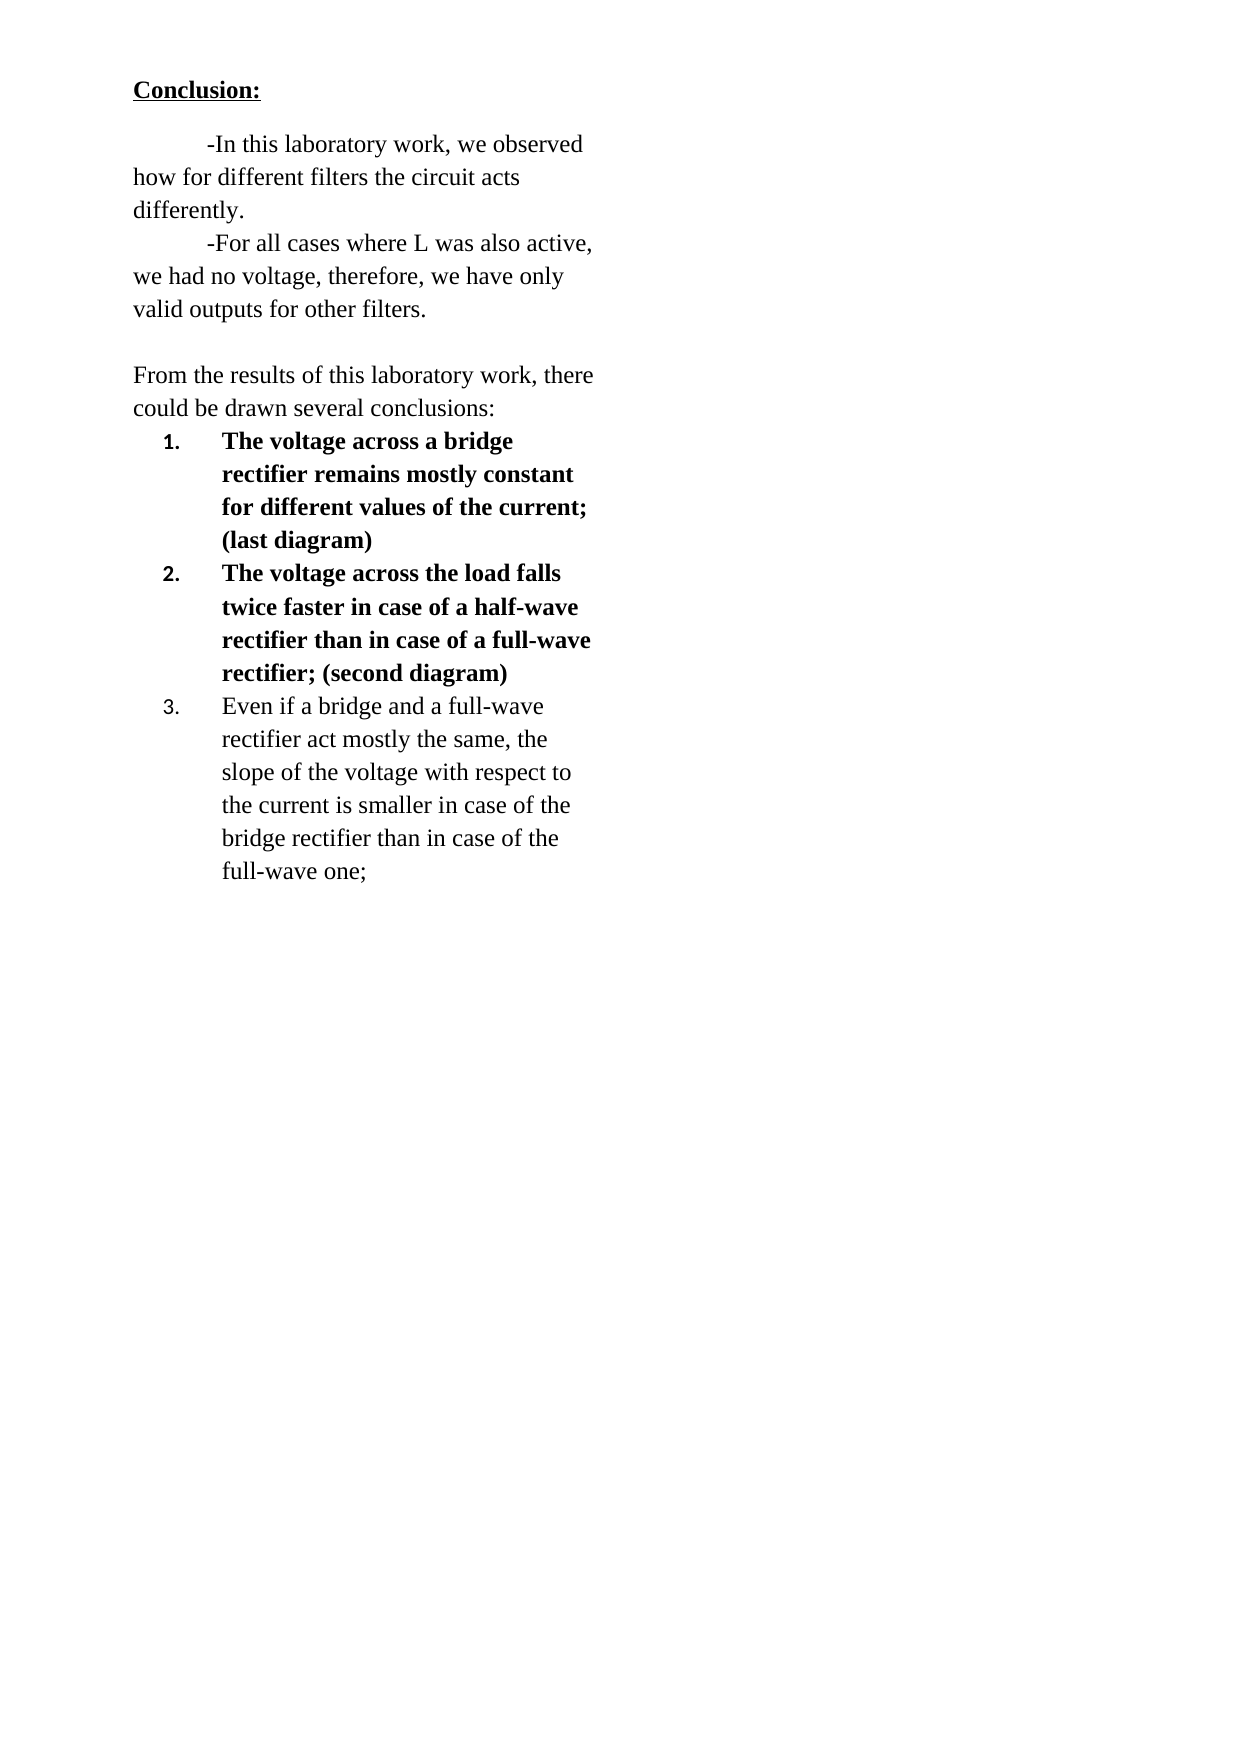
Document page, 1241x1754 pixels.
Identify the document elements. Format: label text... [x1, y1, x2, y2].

text From the results of this laboratory work, there could be drawn several conclusions: [133, 360, 597, 422]
text -In this laboratory work, we observed how for different filters the circuit acts differently. [133, 129, 597, 224]
list Even if a bridge and a full-wave rectifier act mostly the same, the slope of the voltage with respect to the current is smaller in case of the bridge rectifier than in case of the full-wave one; [162, 691, 597, 885]
list The voltage across a bridge rectifier remains mostly constant for different values of the current; (last diagram) [162, 426, 597, 554]
text -For all cases where L was also active, we had no voltage, therefore, we have only valid outputs for other filters. [133, 228, 597, 323]
text Conclusion: [133, 75, 597, 104]
list The voltage across the load falls twice faster in case of a half-wave rectifier than in case of a full-wave rectifier; (second diagram) [162, 558, 597, 687]
